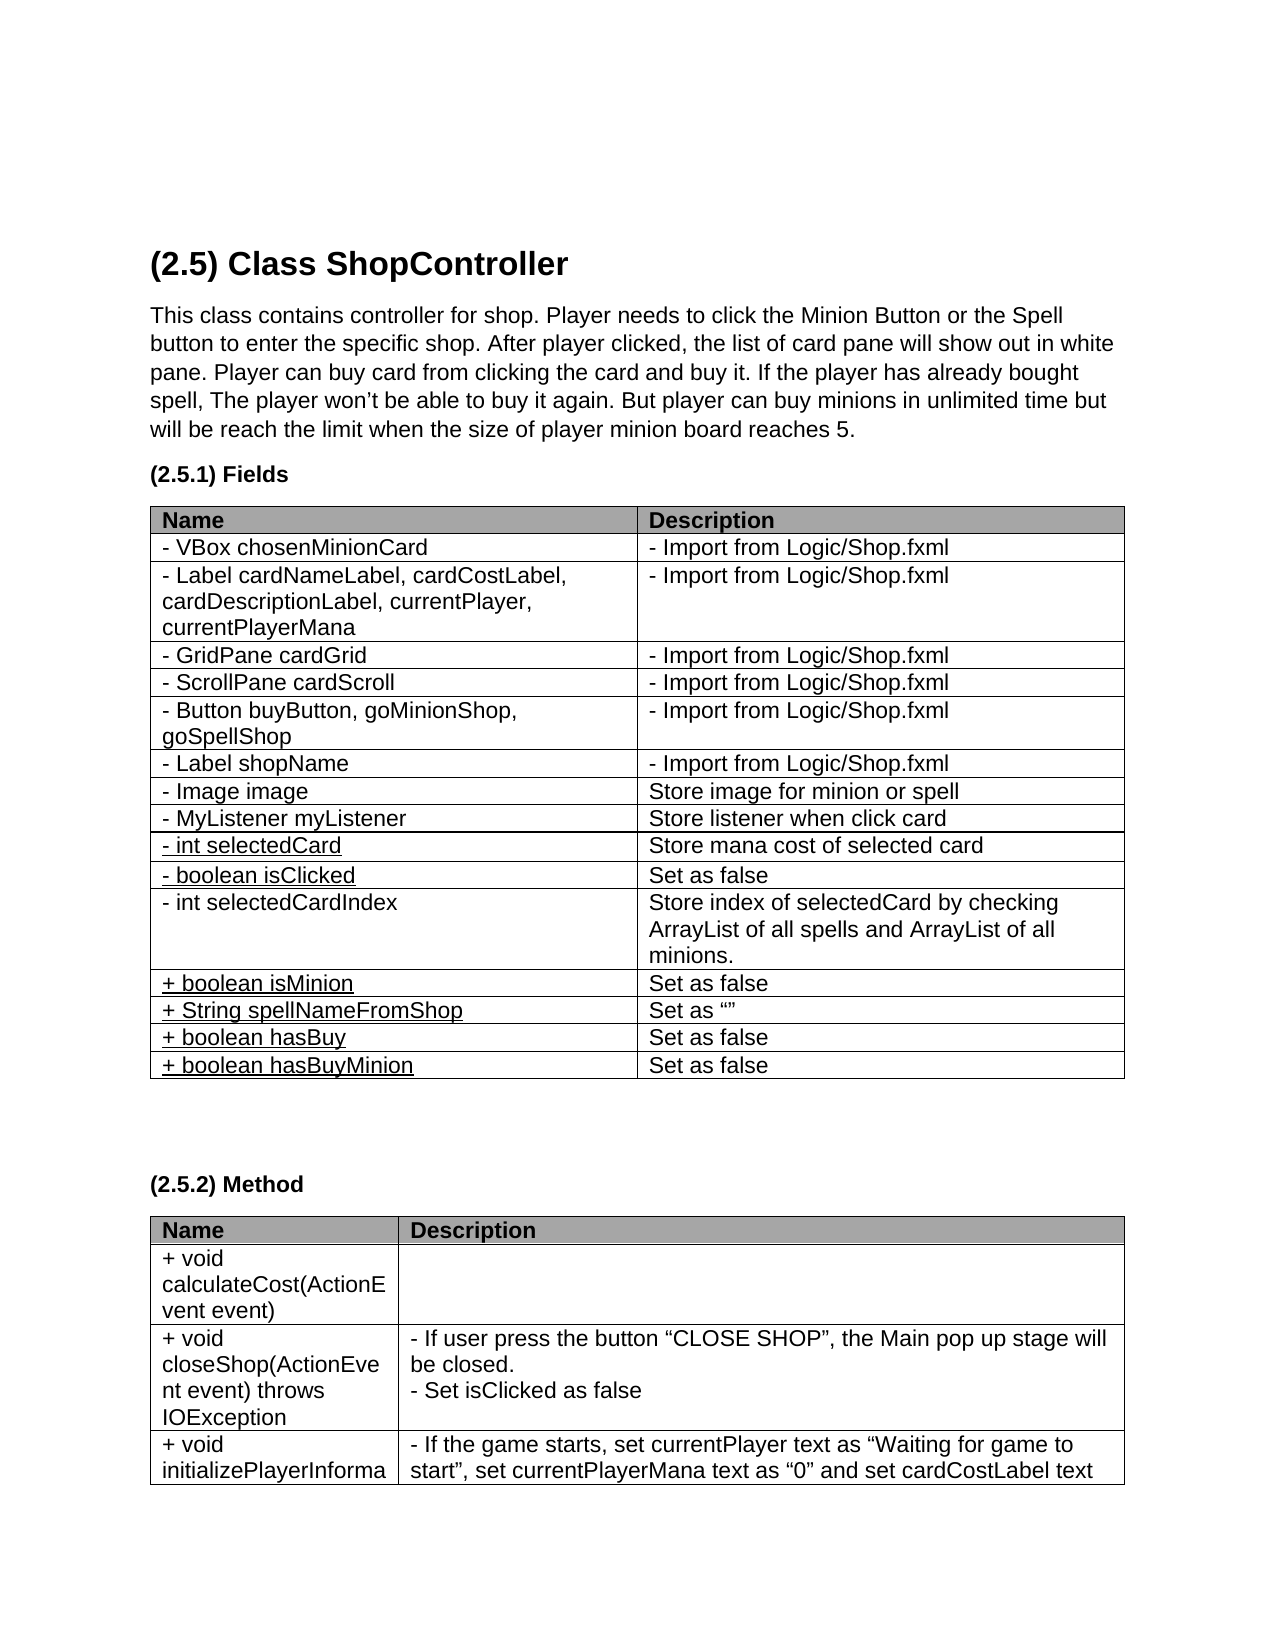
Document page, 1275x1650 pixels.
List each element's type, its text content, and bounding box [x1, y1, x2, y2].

text This class contains controller for shop. Player needs to click the Minion Button or the Spell button to enter the specific shop. After player clicked, the list of card pane will show out in white pane. Player can buy card from clicking the card and buy it. If the player has already bought spell, The player won’t be able to buy it again. But player can buy minions in unlimited time but will be reach the limit when the size of player minion board reaches 5. [150, 302, 1125, 442]
table_cell - GridPane cardGrid [151, 642, 637, 668]
table_cell Store mana cost of selected card [638, 833, 1124, 861]
table_cell - ScrollPane cardScroll [151, 669, 637, 696]
table_cell + void closeShop(ActionEvent event) throws IOException [151, 1325, 398, 1430]
table_cell - Import from Logic/Shop.fxml [638, 750, 1124, 777]
table_cell + boolean hasBuy [151, 1024, 637, 1051]
table_header Description [638, 507, 1124, 533]
table_cell - int selectedCard [151, 833, 637, 861]
table_cell + void calculateCost(ActionEvent event) [151, 1245, 398, 1324]
table_cell Set as false [638, 1024, 1124, 1051]
table_cell - int selectedCardIndex [151, 889, 637, 968]
table_cell - If user press the button “CLOSE SHOP”, the Main pop up stage will be closed. - Set isClicked as false [399, 1325, 1124, 1430]
text (2.5) Class ShopController [150, 244, 1125, 282]
table_cell - Label shopName [151, 750, 637, 777]
table_cell - Import from Logic/Shop.fxml [638, 642, 1124, 668]
table_cell - boolean isClicked [151, 862, 637, 888]
table_cell - Image image [151, 778, 637, 804]
table_cell Store image for minion or spell [638, 778, 1124, 804]
table_header Description [399, 1217, 1124, 1243]
table_header Name [151, 1217, 398, 1243]
table_cell - VBox chosenMinionCard [151, 534, 637, 561]
table_cell [399, 1245, 1124, 1324]
table_cell Set as “” [638, 997, 1124, 1023]
text (2.5.1) Fields [150, 461, 1125, 487]
table_cell Store listener when click card [638, 805, 1124, 831]
table_cell - Import from Logic/Shop.fxml [638, 697, 1124, 749]
table_cell + String spellNameFromShop [151, 997, 637, 1023]
text (2.5.2) Method [150, 1171, 1125, 1197]
table_cell + boolean isMinion [151, 970, 637, 996]
table_cell Store index of selectedCard by checking ArrayList of all spells and ArrayList of all minions. [638, 889, 1124, 968]
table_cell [151, 1431, 398, 1484]
table_cell - MyListener myListener [151, 805, 637, 831]
table_cell + boolean hasBuyMinion [151, 1052, 637, 1078]
table_cell - Label cardNameLabel, cardCostLabel, cardDescriptionLabel, currentPlayer, currentPlayerMana [151, 562, 637, 641]
table_cell - Import from Logic/Shop.fxml [638, 534, 1124, 561]
table_cell Set as false [638, 862, 1124, 888]
table_cell Set as false [638, 1052, 1124, 1078]
table_cell - Import from Logic/Shop.fxml [638, 562, 1124, 641]
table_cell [399, 1431, 1124, 1484]
table_cell - Import from Logic/Shop.fxml [638, 669, 1124, 696]
table_cell - Button buyButton, goMinionShop, goSpellShop [151, 697, 637, 749]
table_header Name [151, 507, 637, 533]
table_cell Set as false [638, 970, 1124, 996]
